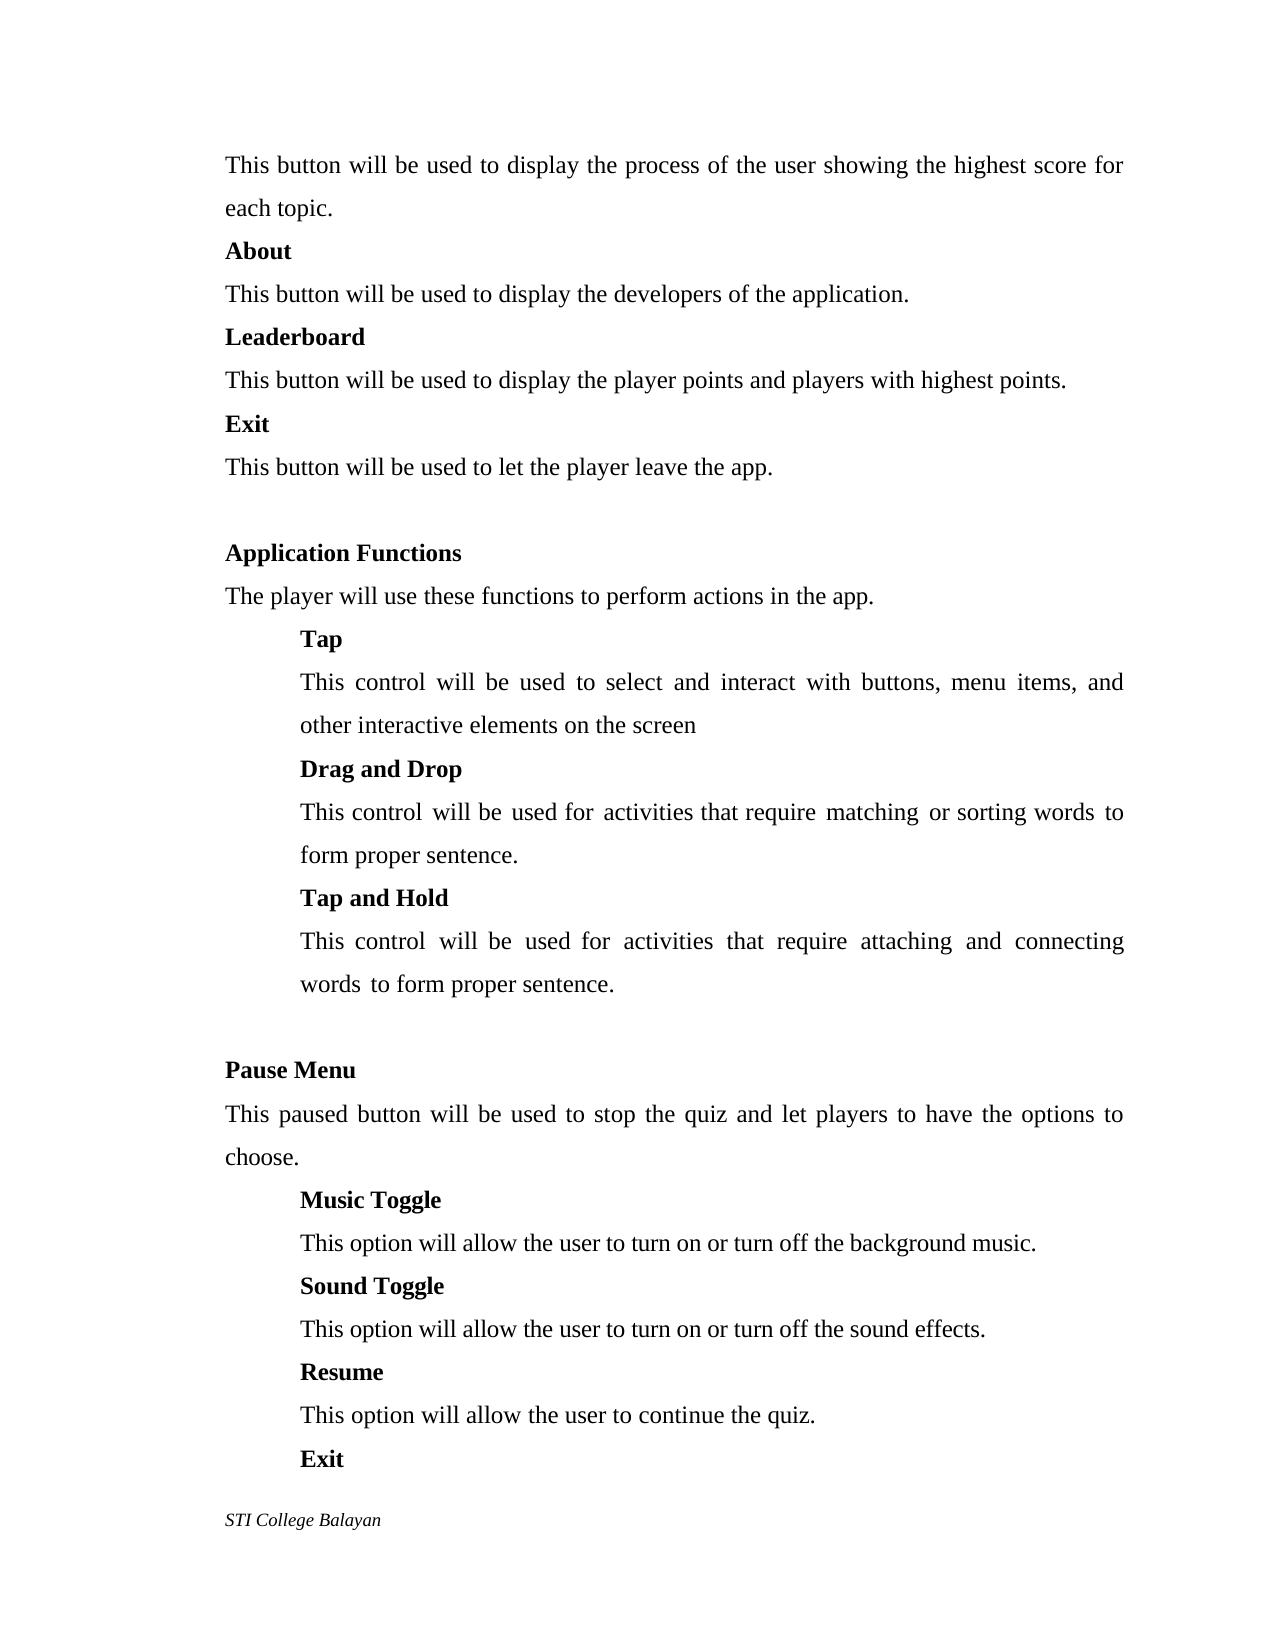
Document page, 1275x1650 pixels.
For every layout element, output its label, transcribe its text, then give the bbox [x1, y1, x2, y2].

text This button will be used to let the player leave the app. [225, 452, 1125, 481]
text Leaderboard [225, 322, 1125, 351]
text The player will use these functions to perform actions in the app. [225, 581, 1125, 610]
text Tap and Hold [300, 883, 1125, 912]
text Drag and Drop [300, 754, 1125, 782]
text This control will be used for activities that require attaching and connecting words to form proper sentence. [300, 926, 1125, 998]
text Music Toggle [225, 1185, 1125, 1214]
text Pause Menu [225, 1056, 1125, 1084]
text This option will allow the user to turn on or turn off the sound effects. [225, 1314, 1125, 1343]
text This control will be used for activities that require matching or sorting words to form proper sentence. [300, 797, 1125, 869]
text Application Functions [225, 538, 1125, 567]
text This button will be used to display the player points and players with highest points. [225, 366, 1125, 394]
text Resume [225, 1357, 1125, 1386]
text Exit [225, 1444, 1125, 1472]
text This button will be used to display the process of the user showing the highest score for each topic. [225, 150, 1125, 222]
text This button will be used to display the developers of the application. [225, 279, 1125, 308]
text This option will allow the user to turn on or turn off the background music. [225, 1228, 1125, 1257]
text This control will be used to select and interact with buttons, menu items, and other interactive elements on the screen [300, 667, 1125, 739]
text Tap [225, 624, 1125, 653]
text About [225, 236, 1125, 265]
text This option will allow the user to continue the quiz. [225, 1401, 1125, 1429]
text Exit [225, 409, 1125, 437]
text Sound Toggle [225, 1271, 1125, 1300]
text This paused button will be used to stop the quiz and let players to have the options to choose. [225, 1099, 1125, 1171]
